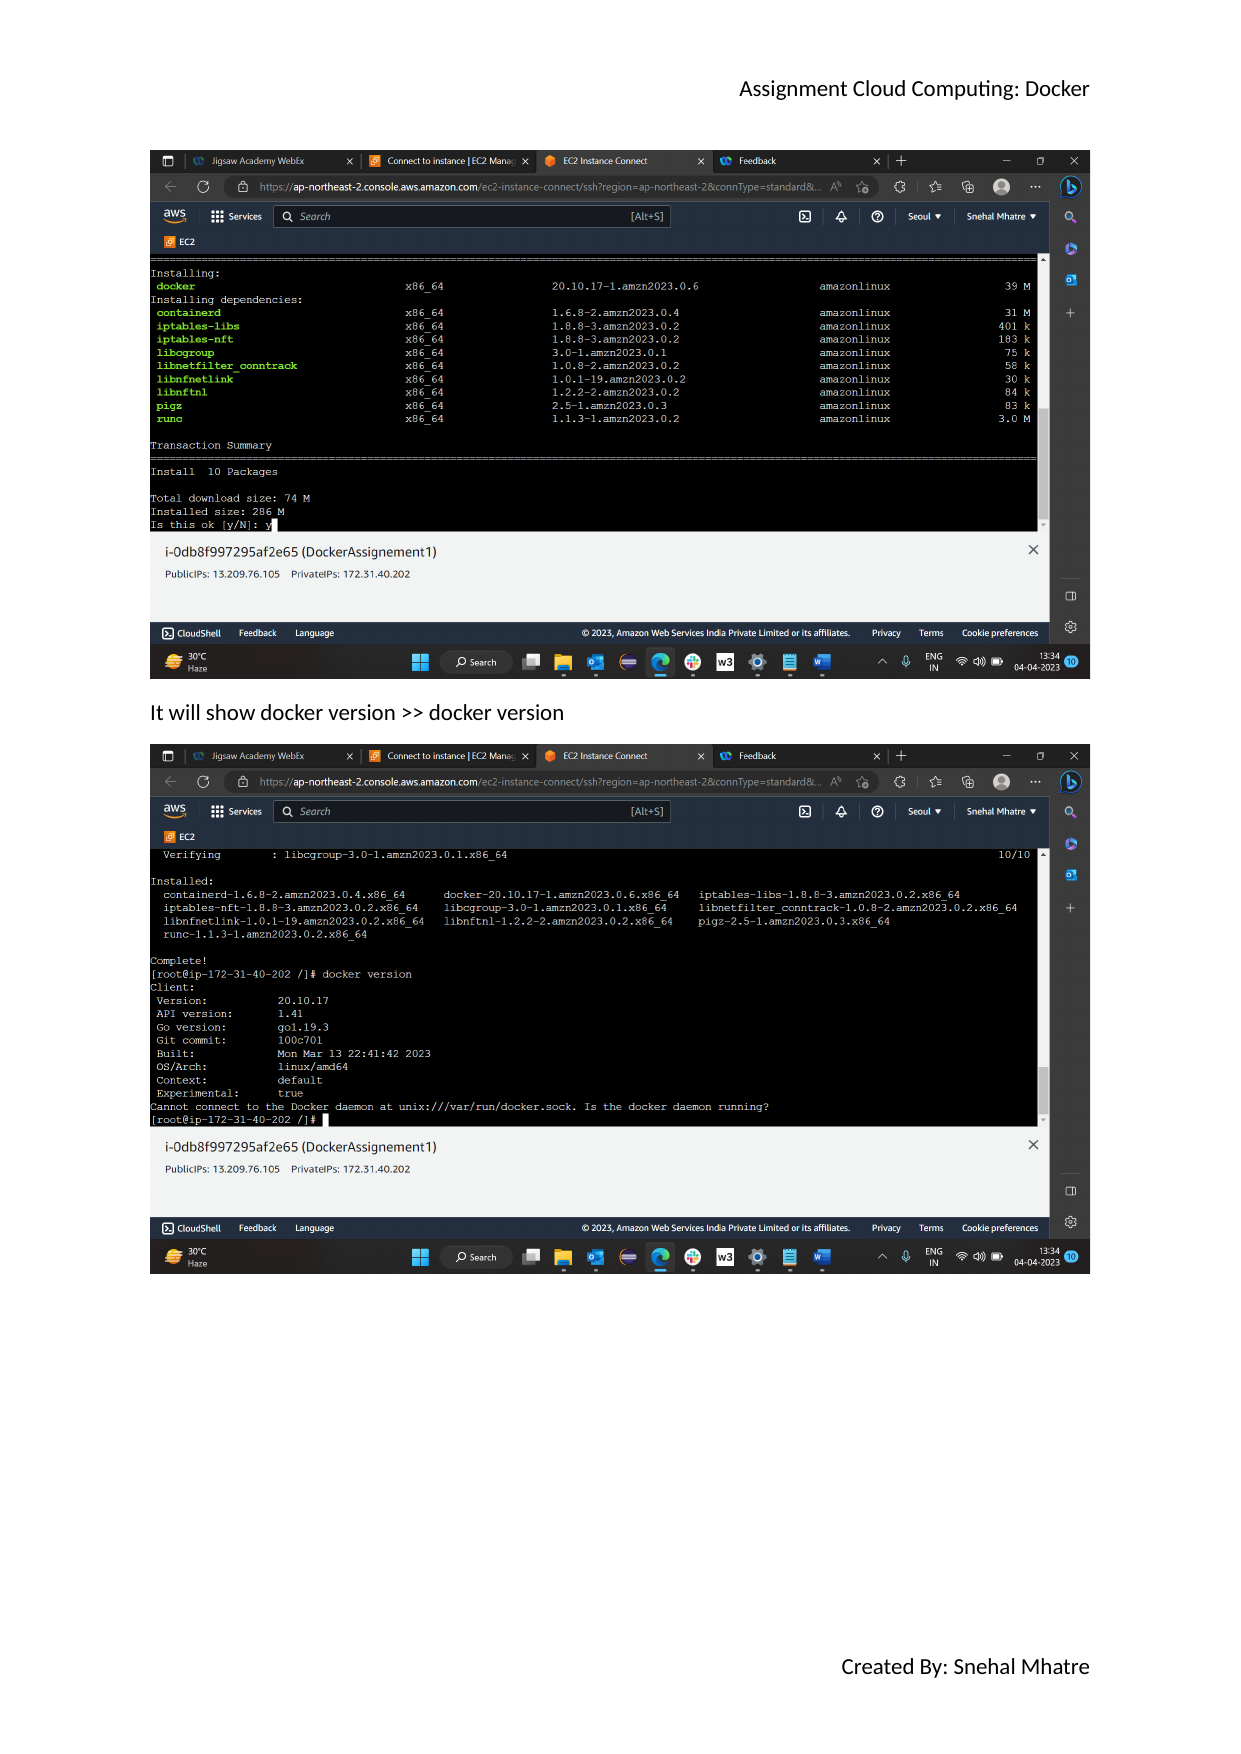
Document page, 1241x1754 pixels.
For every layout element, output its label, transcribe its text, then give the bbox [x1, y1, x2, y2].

picture [150, 150, 1091, 679]
picture [150, 744, 1091, 1274]
text It will show docker version >> docker version [150, 698, 1090, 726]
